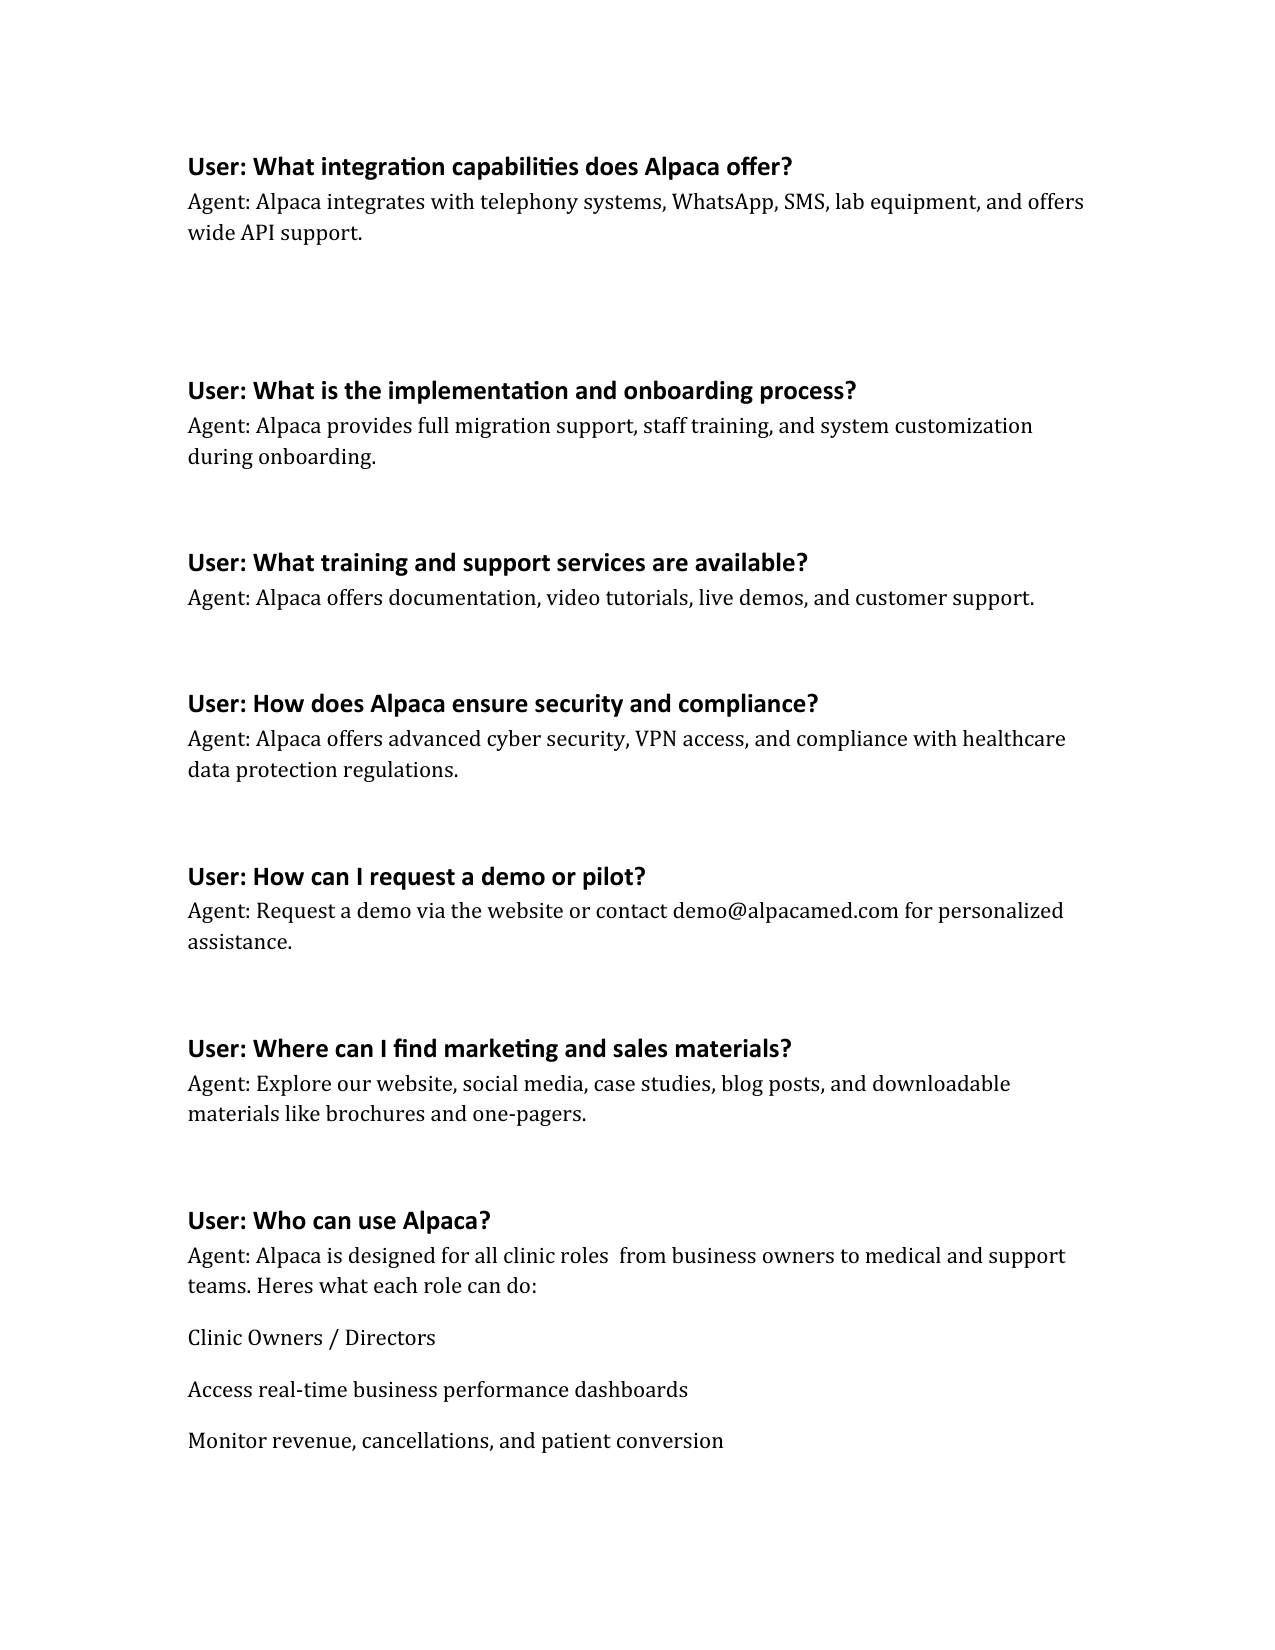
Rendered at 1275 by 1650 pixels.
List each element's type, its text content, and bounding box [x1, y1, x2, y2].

text Agent: Alpaca offers documentation, video tutorials, live demos, and customer support. [187, 584, 1087, 611]
text Agent: Alpaca integrates with telephony systems, WhatsApp, SMS, lab equipment, and offers wide API support. [187, 188, 1087, 246]
subtitle User: What integration capabilities does Alpaca offer? [187, 150, 1087, 183]
subtitle User: Who can use Alpaca? [187, 1203, 1087, 1236]
subtitle User: How can I request a demo or pilot? [187, 859, 1087, 892]
text Agent: Explore our website, social media, case studies, blog posts, and downloadable materials like brochures and one-pagers. [187, 1069, 1087, 1127]
subtitle User: What training and support services are available? [187, 546, 1087, 579]
text Agent: Alpaca offers advanced cyber security, VPN access, and compliance with healthcare data protection regulations. [187, 725, 1087, 783]
subtitle User: What is the implementation and onboarding process? [187, 374, 1087, 407]
subtitle User: How does Alpaca ensure security and compliance? [187, 687, 1087, 720]
text Agent: Alpaca is designed for all clinic roles from business owners to medical and support teams. Heres what each role can do: [187, 1241, 1087, 1299]
text Agent: Request a demo via the website or contact demo@alpacamed.com for personalized assistance. [187, 897, 1087, 955]
text Clinic Owners / Directors [187, 1324, 1087, 1351]
text Agent: Alpaca provides full migration support, staff training, and system customization during onboarding. [187, 412, 1087, 469]
text Access real-time business performance dashboards [187, 1375, 1087, 1402]
text Monitor revenue, cancellations, and patient conversion [187, 1427, 1087, 1454]
subtitle User: Where can I find marketing and sales materials? [187, 1031, 1087, 1064]
